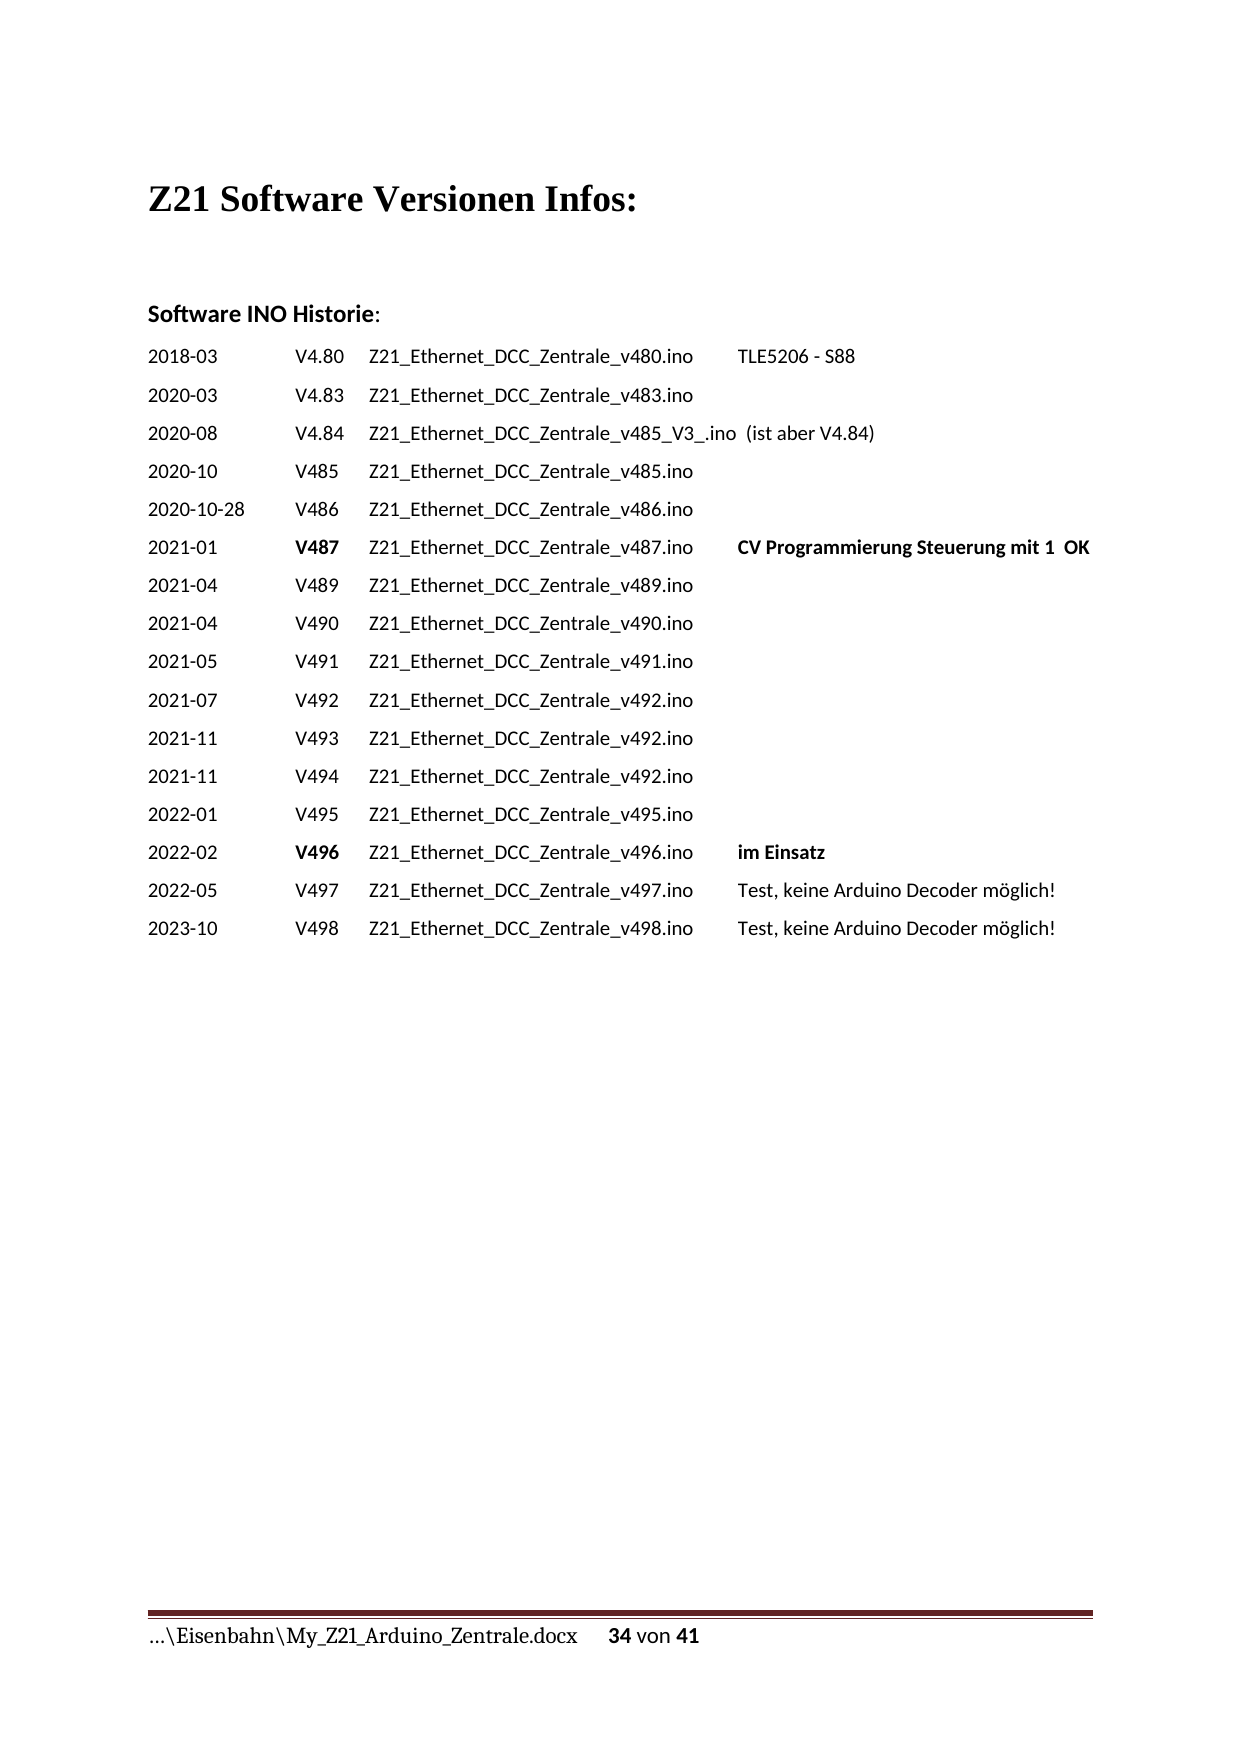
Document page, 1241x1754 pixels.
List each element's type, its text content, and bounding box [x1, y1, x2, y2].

text 2018-03 V4.80 Z21_Ethernet_DCC_Zentrale_v480.ino TLE5206 - S88 [148, 344, 1093, 369]
text Software INO Historie: [148, 298, 1093, 328]
text 2021-11 V494 Z21_Ethernet_DCC_Zentrale_v492.ino [148, 763, 1093, 788]
text 2021-04 V490 Z21_Ethernet_DCC_Zentrale_v490.ino [148, 611, 1093, 636]
subtitle Z21 Software Versionen Infos: [148, 177, 1093, 220]
text 2020-10-28 V486 Z21_Ethernet_DCC_Zentrale_v486.ino [148, 496, 1093, 522]
text 2023-10 V498 Z21_Ethernet_DCC_Zentrale_v498.ino Test, keine Arduino Decoder möglich! [148, 916, 1093, 941]
text 2021-04 V489 Z21_Ethernet_DCC_Zentrale_v489.ino [148, 572, 1093, 598]
text 2021-01 V487 Z21_Ethernet_DCC_Zentrale_v487.ino CV Programmierung Steuerung mit 1 OK [148, 534, 1093, 560]
text 2020-08 V4.84 Z21_Ethernet_DCC_Zentrale_v485_V3_.ino (ist aber V4.84) [148, 420, 1093, 445]
text 2021-05 V491 Z21_Ethernet_DCC_Zentrale_v491.ino [148, 649, 1093, 674]
text 2020-03 V4.83 Z21_Ethernet_DCC_Zentrale_v483.ino [148, 382, 1093, 407]
text 2021-11 V493 Z21_Ethernet_DCC_Zentrale_v492.ino [148, 725, 1093, 750]
text 2021-07 V492 Z21_Ethernet_DCC_Zentrale_v492.ino [148, 687, 1093, 712]
text 2020-10 V485 Z21_Ethernet_DCC_Zentrale_v485.ino [148, 458, 1093, 483]
text 2022-05 V497 Z21_Ethernet_DCC_Zentrale_v497.ino Test, keine Arduino Decoder möglich! [148, 877, 1093, 903]
text 2022-02 V496 Z21_Ethernet_DCC_Zentrale_v496.ino im Einsatz [148, 839, 1093, 865]
text 2022-01 V495 Z21_Ethernet_DCC_Zentrale_v495.ino [148, 801, 1093, 827]
